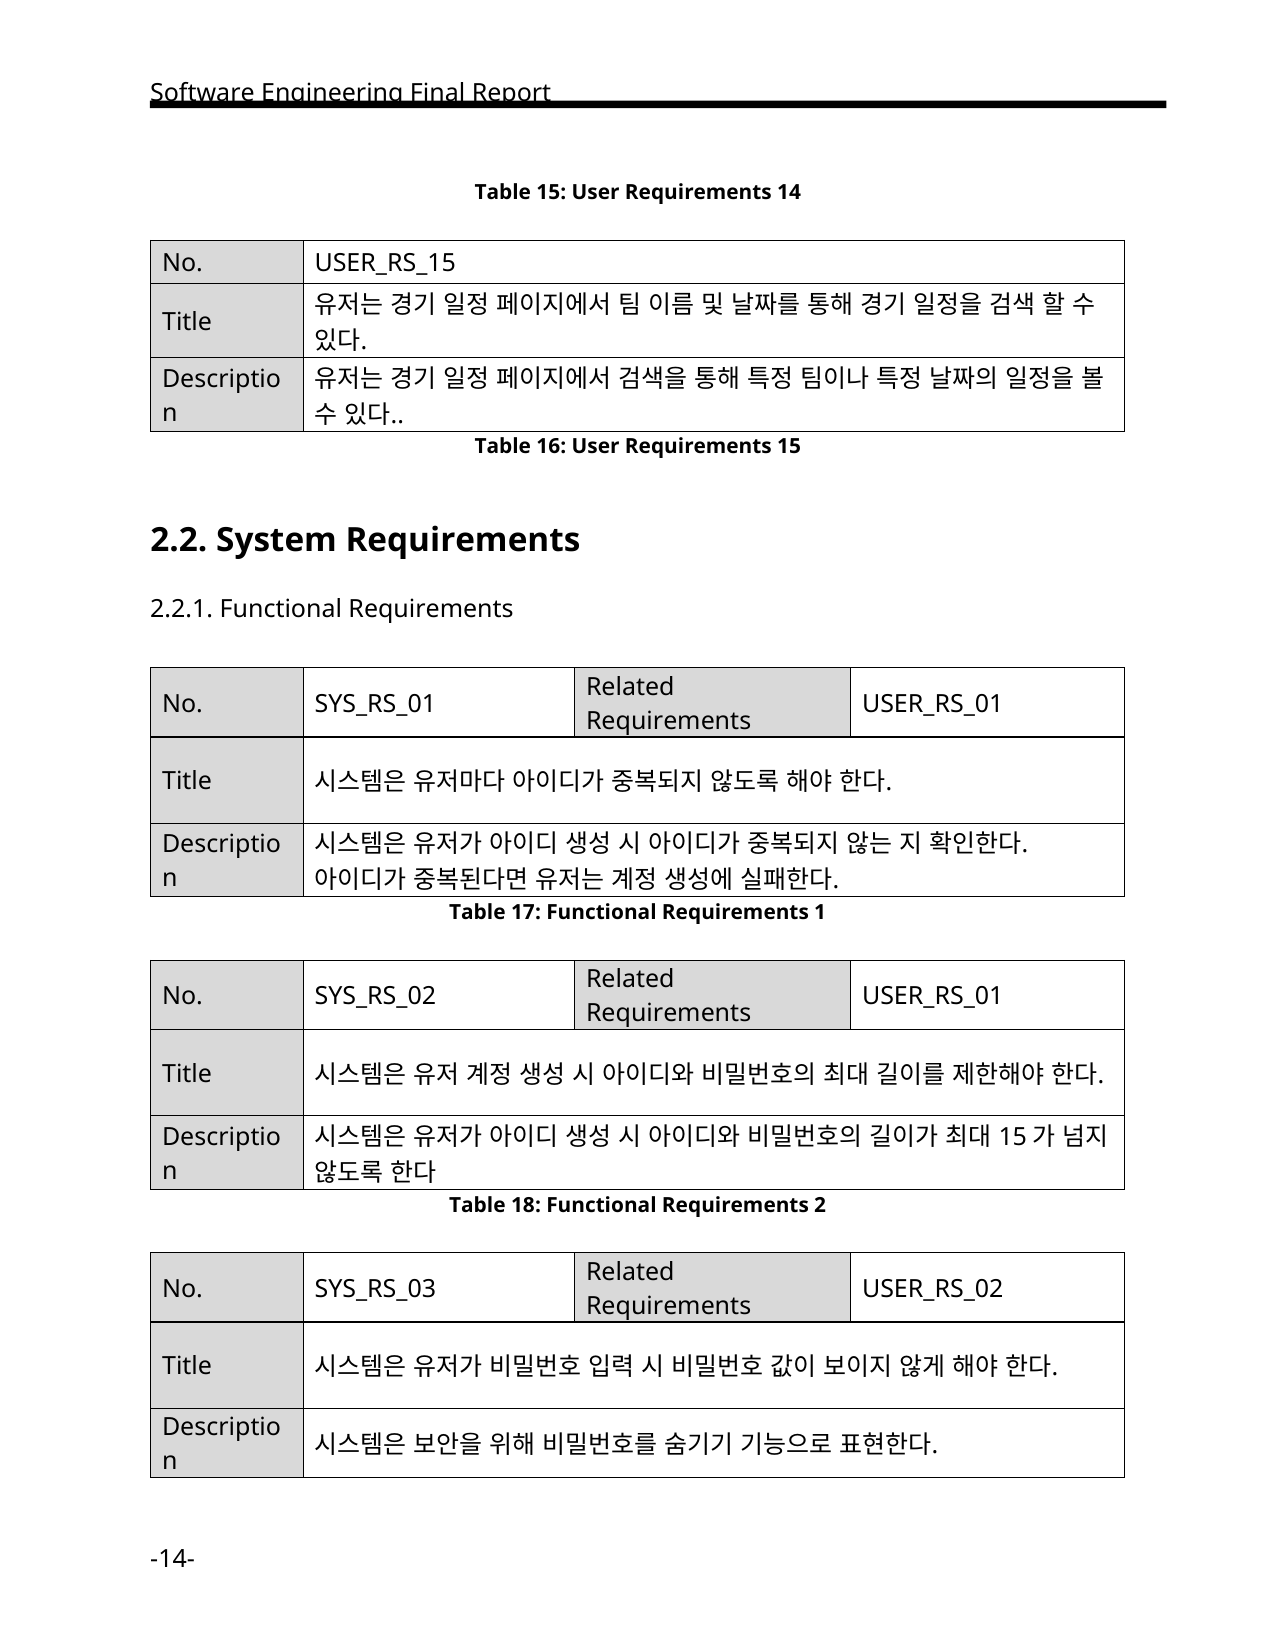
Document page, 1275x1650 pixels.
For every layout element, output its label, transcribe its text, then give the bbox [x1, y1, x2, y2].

table_cell Title [151, 738, 303, 823]
text Table 15: User Requirements 14 [150, 177, 1125, 206]
table_cell 시스템은 유저가 비밀번호 입력 시 비밀번호 값이 보이지 않게 해야 한다. [304, 1323, 1124, 1408]
text Table 16: User Requirements 15 [150, 432, 1125, 460]
table_header USER_RS_01 [851, 668, 1124, 736]
table_header Related Requirements [575, 961, 850, 1029]
text Table 17: Functional Requirements 1 [150, 897, 1125, 926]
table_header USER_RS_01 [851, 961, 1124, 1029]
table_header SYS_RS_03 [304, 1253, 574, 1321]
table_header Related Requirements [575, 1253, 850, 1321]
table_header No. [151, 241, 303, 283]
table_cell Description [151, 1409, 303, 1477]
table_cell 시스템은 유저마다 아이디가 중복되지 않도록 해야 한다. [304, 738, 1124, 823]
subtitle 2.2. System Requirements [150, 516, 580, 562]
table_header No. [151, 961, 303, 1029]
table_cell 유저는 경기 일정 페이지에서 검색을 통해 특정 팀이나 특정 날짜의 일정을 볼 수 있다.. [304, 358, 1124, 431]
table_header No. [151, 1253, 303, 1321]
table_cell 시스템은 보안을 위해 비밀번호를 숨기기 기능으로 표현한다. [304, 1409, 1124, 1477]
table_header USER_RS_02 [851, 1253, 1124, 1321]
table_cell 시스템은 유저가 아이디 생성 시 아이디가 중복되지 않는 지 확인한다. 아이디가 중복된다면 유저는 계정 생성에 실패한다. [304, 824, 1124, 896]
subtitle 2.2.1. Functional Requirements [150, 523, 1125, 625]
table_cell 시스템은 유저 계정 생성 시 아이디와 비밀번호의 최대 길이를 제한해야 한다. [304, 1030, 1124, 1115]
table_header SYS_RS_01 [304, 668, 574, 736]
table_cell Title [151, 1030, 303, 1115]
table_cell Description [151, 1116, 303, 1189]
table_header No. [151, 668, 303, 736]
table_cell 시스템은 유저가 아이디 생성 시 아이디와 비밀번호의 길이가 최대 15가 넘지 않도록 한다 [304, 1116, 1124, 1189]
text Table 18: Functional Requirements 2 [150, 1190, 1125, 1218]
table_cell Description [151, 358, 303, 431]
table_cell Title [151, 1323, 303, 1408]
table_header SYS_RS_02 [304, 961, 574, 1029]
table_cell Title [151, 284, 303, 357]
table_header Related Requirements [575, 668, 850, 736]
table_cell Description [151, 824, 303, 896]
table_header USER_RS_15 [304, 241, 1124, 283]
table_cell 유저는 경기 일정 페이지에서 팀 이름 및 날짜를 통해 경기 일정을 검색 할 수 있다. [304, 284, 1124, 357]
